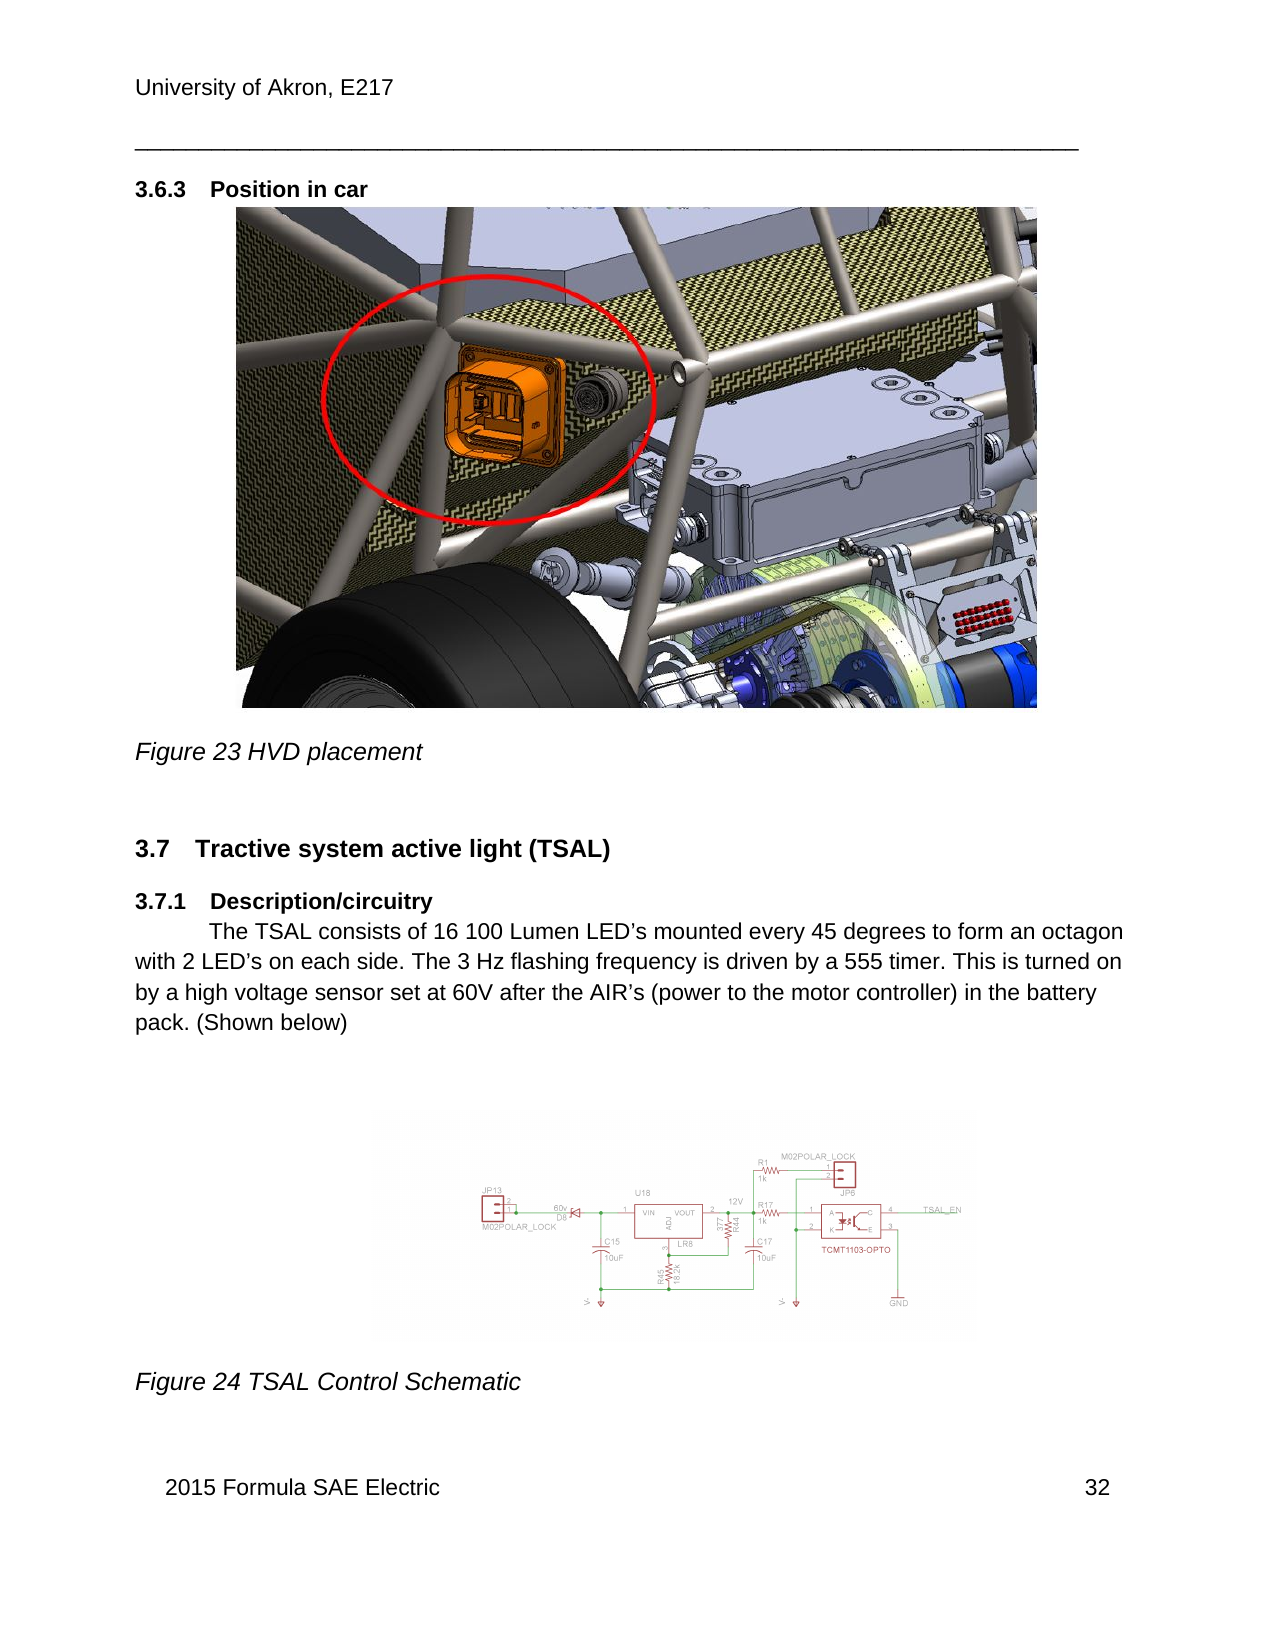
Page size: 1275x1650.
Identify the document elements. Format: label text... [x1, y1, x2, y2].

text The TSAL consists of 16 100 Lumen LED’s mounted every 45 degrees to form an octagon with 2 LED’s on each side. The 3 Hz flashing frequency is driven by a 555 timer. This is turned on by a high voltage sensor set at 60V after the AIR’s (power to the motor controller) in the battery pack. (Shown below) [135, 918, 1140, 1035]
subtitle Tractive system active light (TSAL) [135, 834, 1140, 863]
picture [233, 206, 1042, 713]
subtitle Description/circuitry [135, 888, 1140, 914]
text Figure 24 TSAL Control Schematic [135, 1367, 1140, 1395]
subtitle Position in car [135, 176, 1140, 202]
picture [371, 1110, 977, 1342]
text Figure 23 HVD placement [135, 737, 1140, 766]
